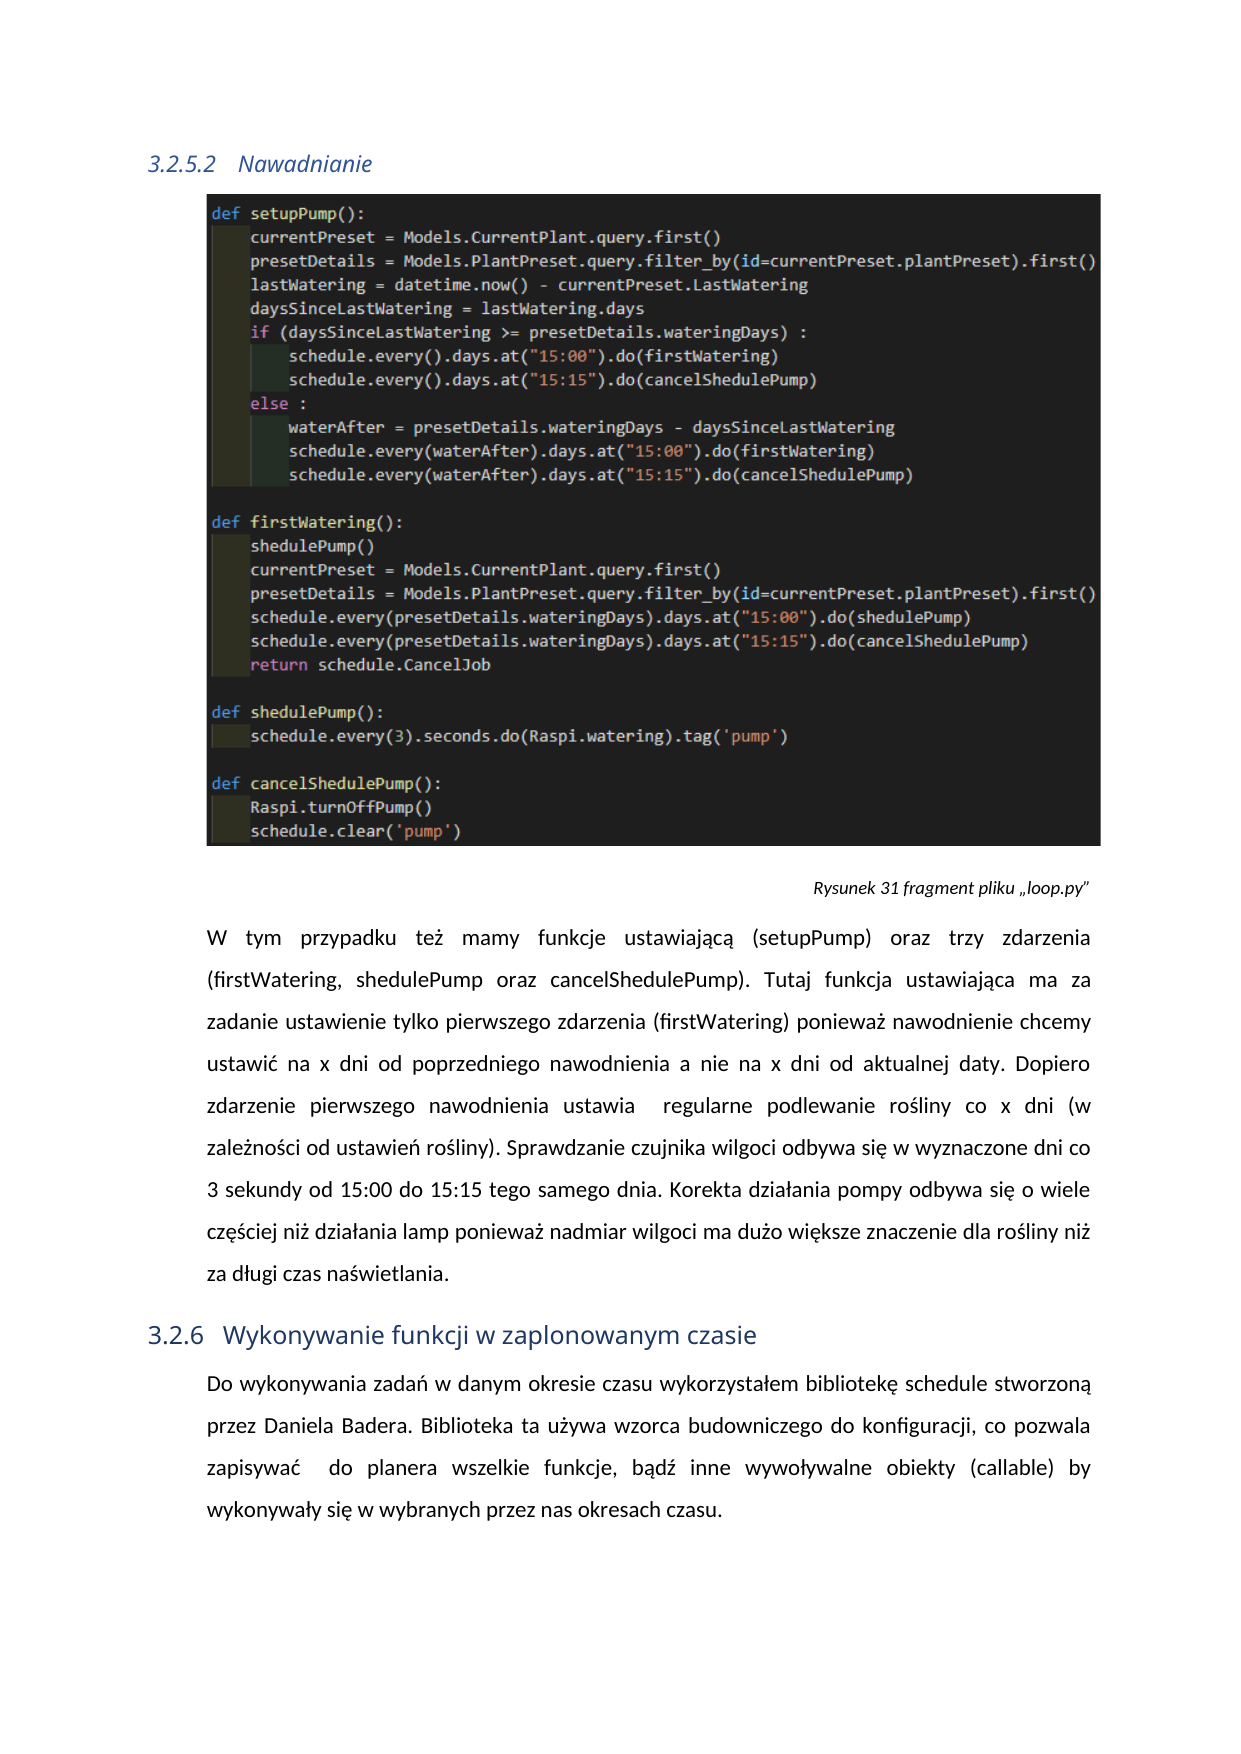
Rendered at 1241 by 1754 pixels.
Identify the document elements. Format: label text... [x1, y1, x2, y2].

subtitle Nawadnianie [148, 148, 1093, 179]
text Do wykonywania zadań w danym okresie czasu wykorzystałem bibliotekę schedule stworzoną przez Daniela Badera. Biblioteka ta używa wzorca budowniczego do konfiguracji, co pozwala zapisywać do planera wszelkie funkcje, bądź inne wywoływalne obiekty (callable) by wykonywały się w wybranych przez nas okresach czasu. [207, 1369, 1093, 1523]
subtitle Wykonywanie funkcji w zaplonowanym czasie [148, 1318, 1093, 1352]
text Rysunek fragment pliku „loop.py” [148, 876, 1093, 899]
text W tym przypadku też mamy funkcje ustawiającą (setupPump) oraz trzy zdarzenia (firstWatering, shedulePump oraz cancelShedulePump). Tutaj funkcja ustawiająca ma za zadanie ustawienie tylko pierwszego zdarzenia (firstWatering) ponieważ nawodnienie chcemy ustawić na x dni od poprzedniego nawodnienia a nie na x dni od aktualnej daty. Dopiero zdarzenie pierwszego nawodnienia ustawia regularne podlewanie rośliny co x dni (w zależności od ustawień rośliny). Sprawdzanie czujnika wilgoci odbywa się w wyznaczone dni co 3 sekundy od 15:00 do 15:15 tego samego dnia. Korekta działania pompy odbywa się o wiele częściej niż działania lamp ponieważ nadmiar wilgoci ma dużo większe znaczenie dla rośliny niż za długi czas naświetlania. [207, 923, 1093, 1287]
picture [206, 194, 1101, 846]
